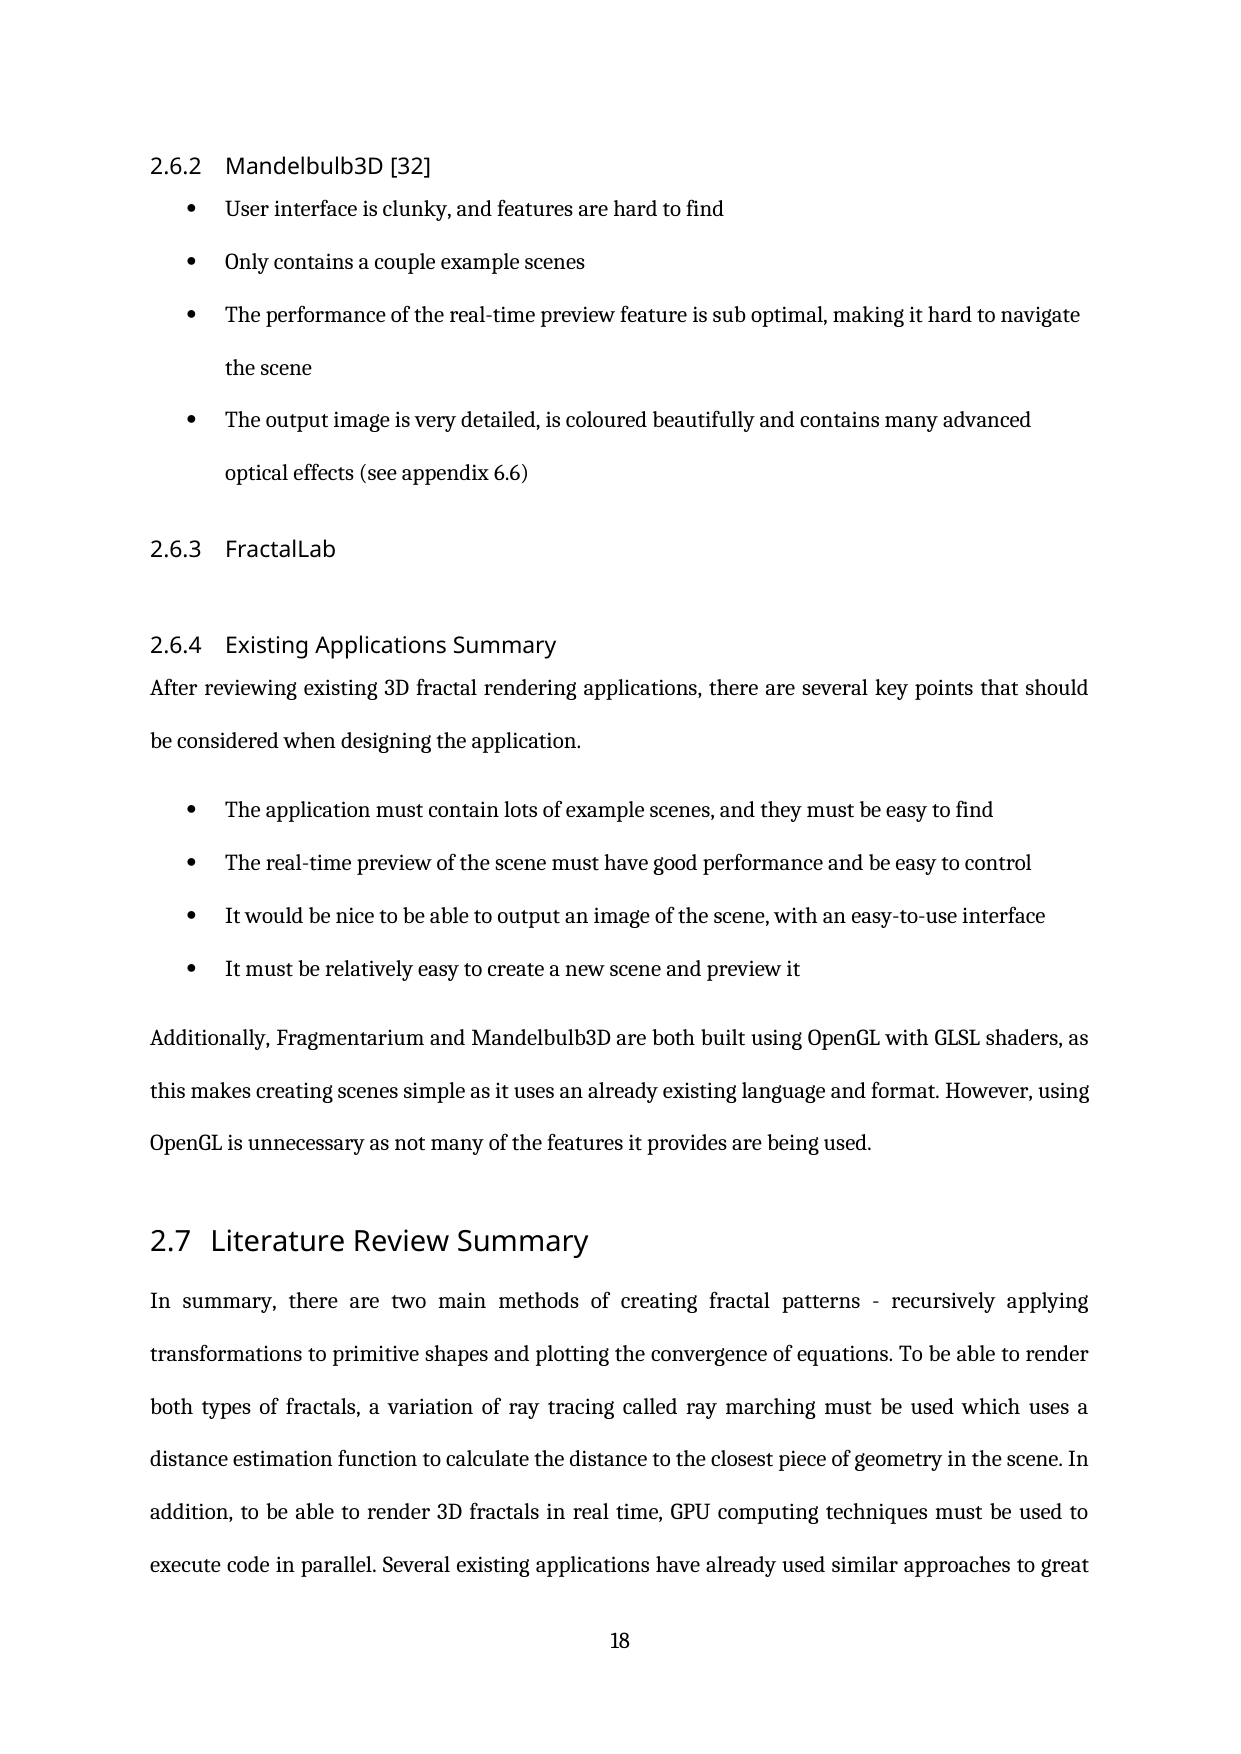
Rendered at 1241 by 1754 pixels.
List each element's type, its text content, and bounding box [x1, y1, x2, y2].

list The output image is very detailed, is coloured beautifully and contains many advanced optical effects (see appendix 6.6) [187, 407, 1090, 486]
text Additionally, Fragmentarium and Mandelbulb3D are both built using OpenGL with GLSL shaders, as this makes creating scenes simple as it uses an already existing language and format. However, using OpenGL is unnecessary as not many of the features it provides are being used. [150, 1025, 1090, 1156]
list The real-time preview of the scene must have good performance and be easy to control [187, 850, 1090, 876]
list The performance of the real-time preview feature is sub optimal, making it hard to navigate the scene [187, 302, 1090, 381]
text After reviewing existing 3D fractal rendering applications, there are several key points that should be considered when designing the application. [150, 675, 1090, 754]
subtitle Existing Applications Summary [150, 629, 1090, 660]
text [150, 1288, 1090, 1578]
list Only contains a couple example scenes [187, 249, 1090, 275]
list The application must contain lots of example scenes, and they must be easy to find [187, 797, 1090, 823]
subtitle Mandelbulb3D [150, 150, 1090, 181]
subtitle Literature Review Summary [150, 1220, 1090, 1260]
list User interface is clunky, and features are hard to find [187, 196, 1090, 223]
list It would be nice to be able to output an image of the scene, with an easy-to-use interface [187, 903, 1090, 929]
subtitle FractalLab [150, 533, 1090, 564]
list It must be relatively easy to create a new scene and preview it [187, 955, 1090, 982]
